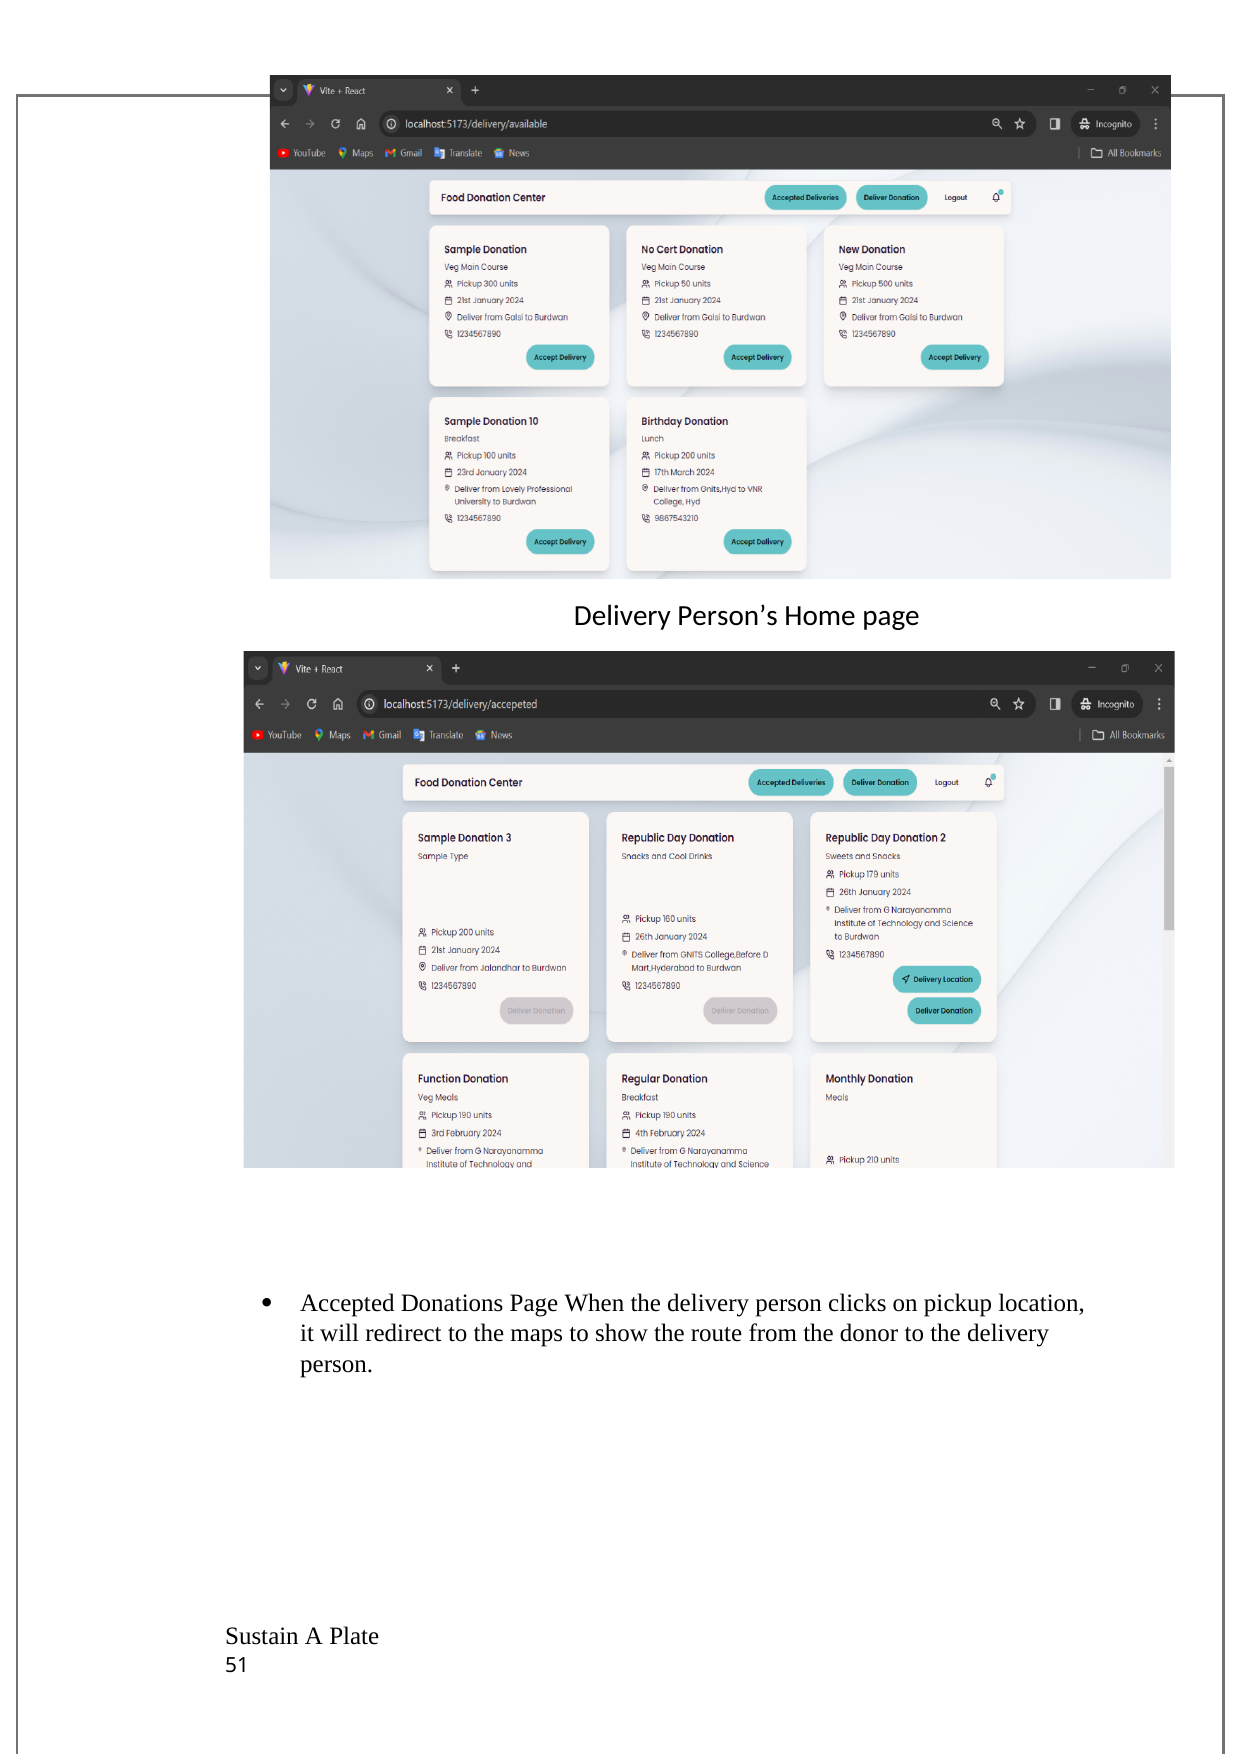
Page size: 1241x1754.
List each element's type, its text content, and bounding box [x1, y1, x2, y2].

text Delivery Person’s Home page [225, 597, 1090, 632]
list Accepted Donations Page When the delivery person clicks on pickup location, it will redirect to the maps to show the route from the donor to the delivery person. [262, 1288, 1090, 1377]
picture [243, 651, 1175, 1168]
picture [269, 75, 1171, 579]
